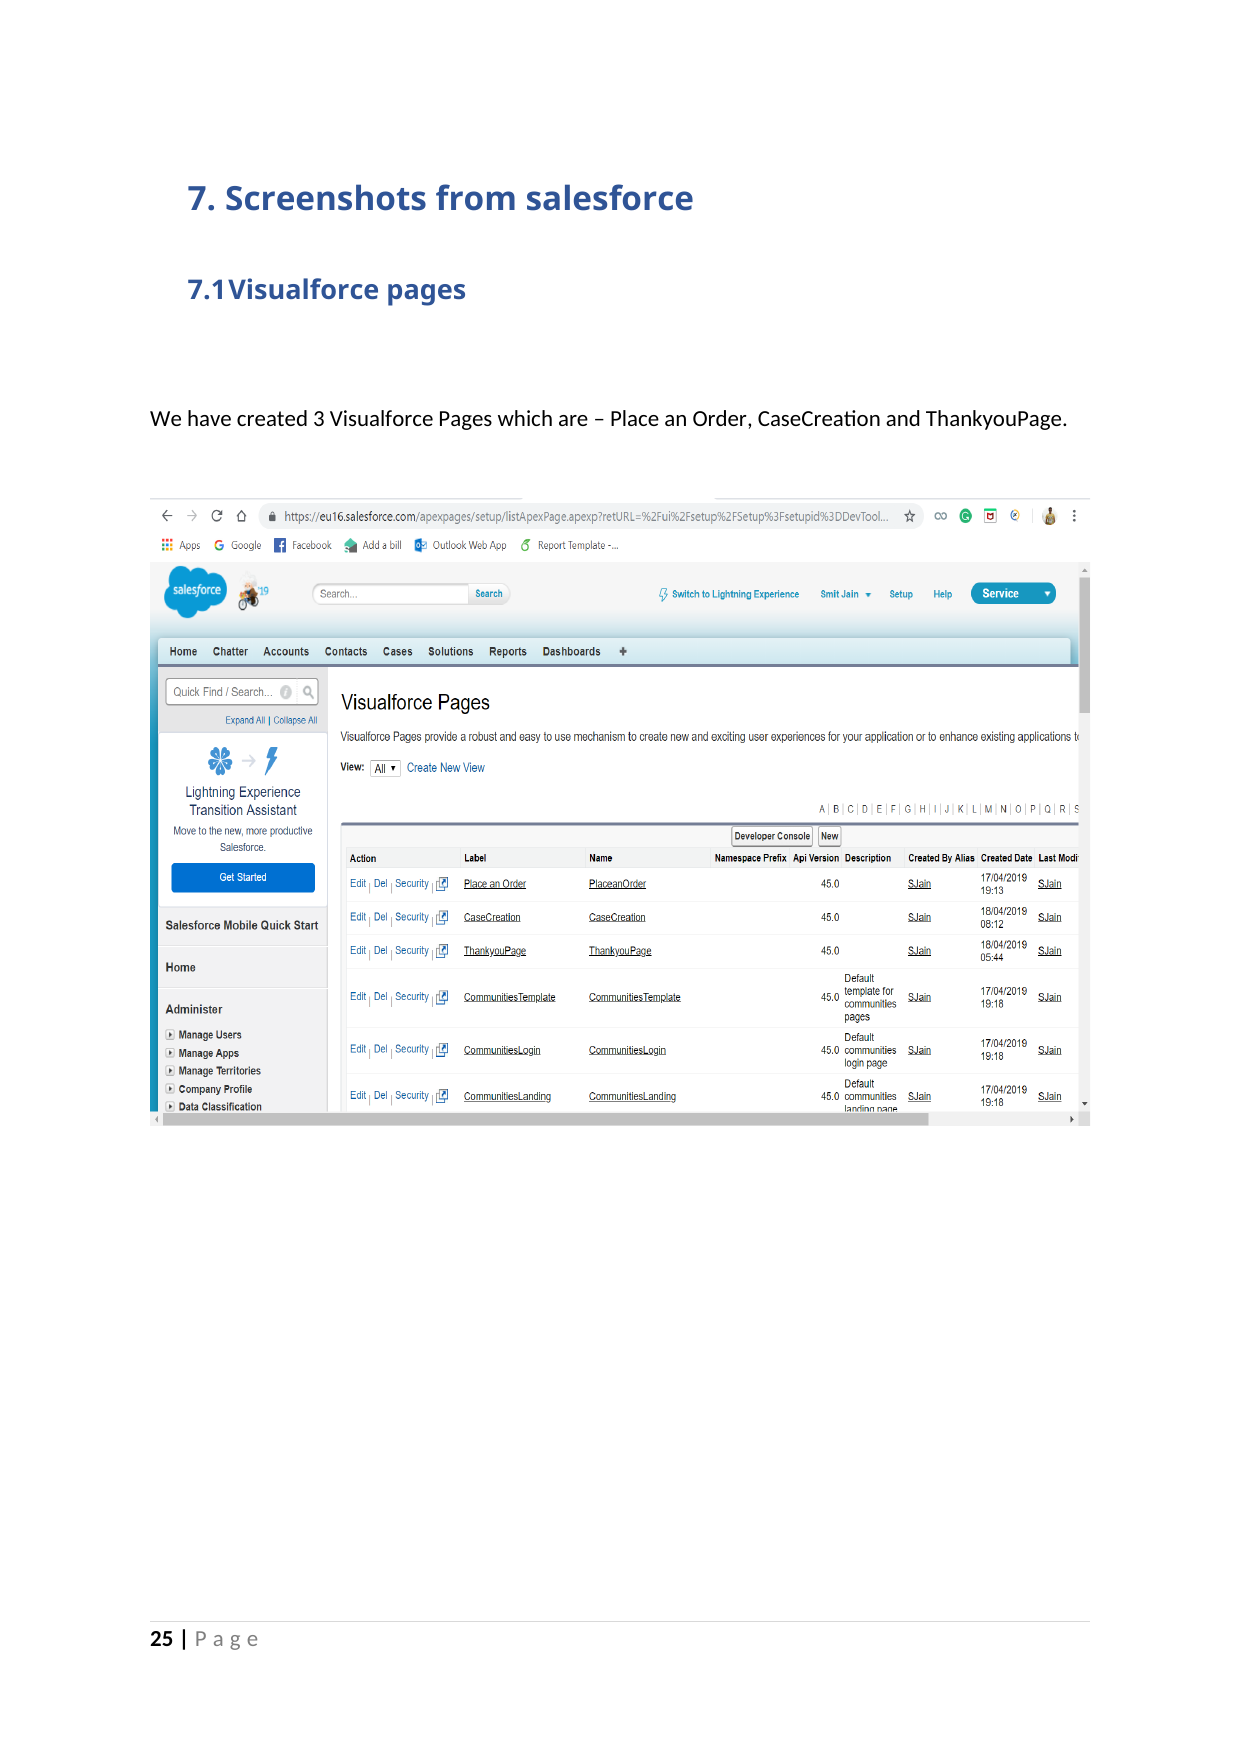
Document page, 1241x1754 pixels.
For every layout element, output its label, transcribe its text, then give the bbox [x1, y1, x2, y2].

picture [150, 498, 1091, 1126]
subtitle Visualforce pages [187, 271, 1090, 308]
text We have created 3 Visualforce Pages which are – Place an Order, CaseCreation and ThankyouPage. [150, 404, 1090, 432]
subtitle Screenshots from salesforce [187, 175, 1090, 220]
